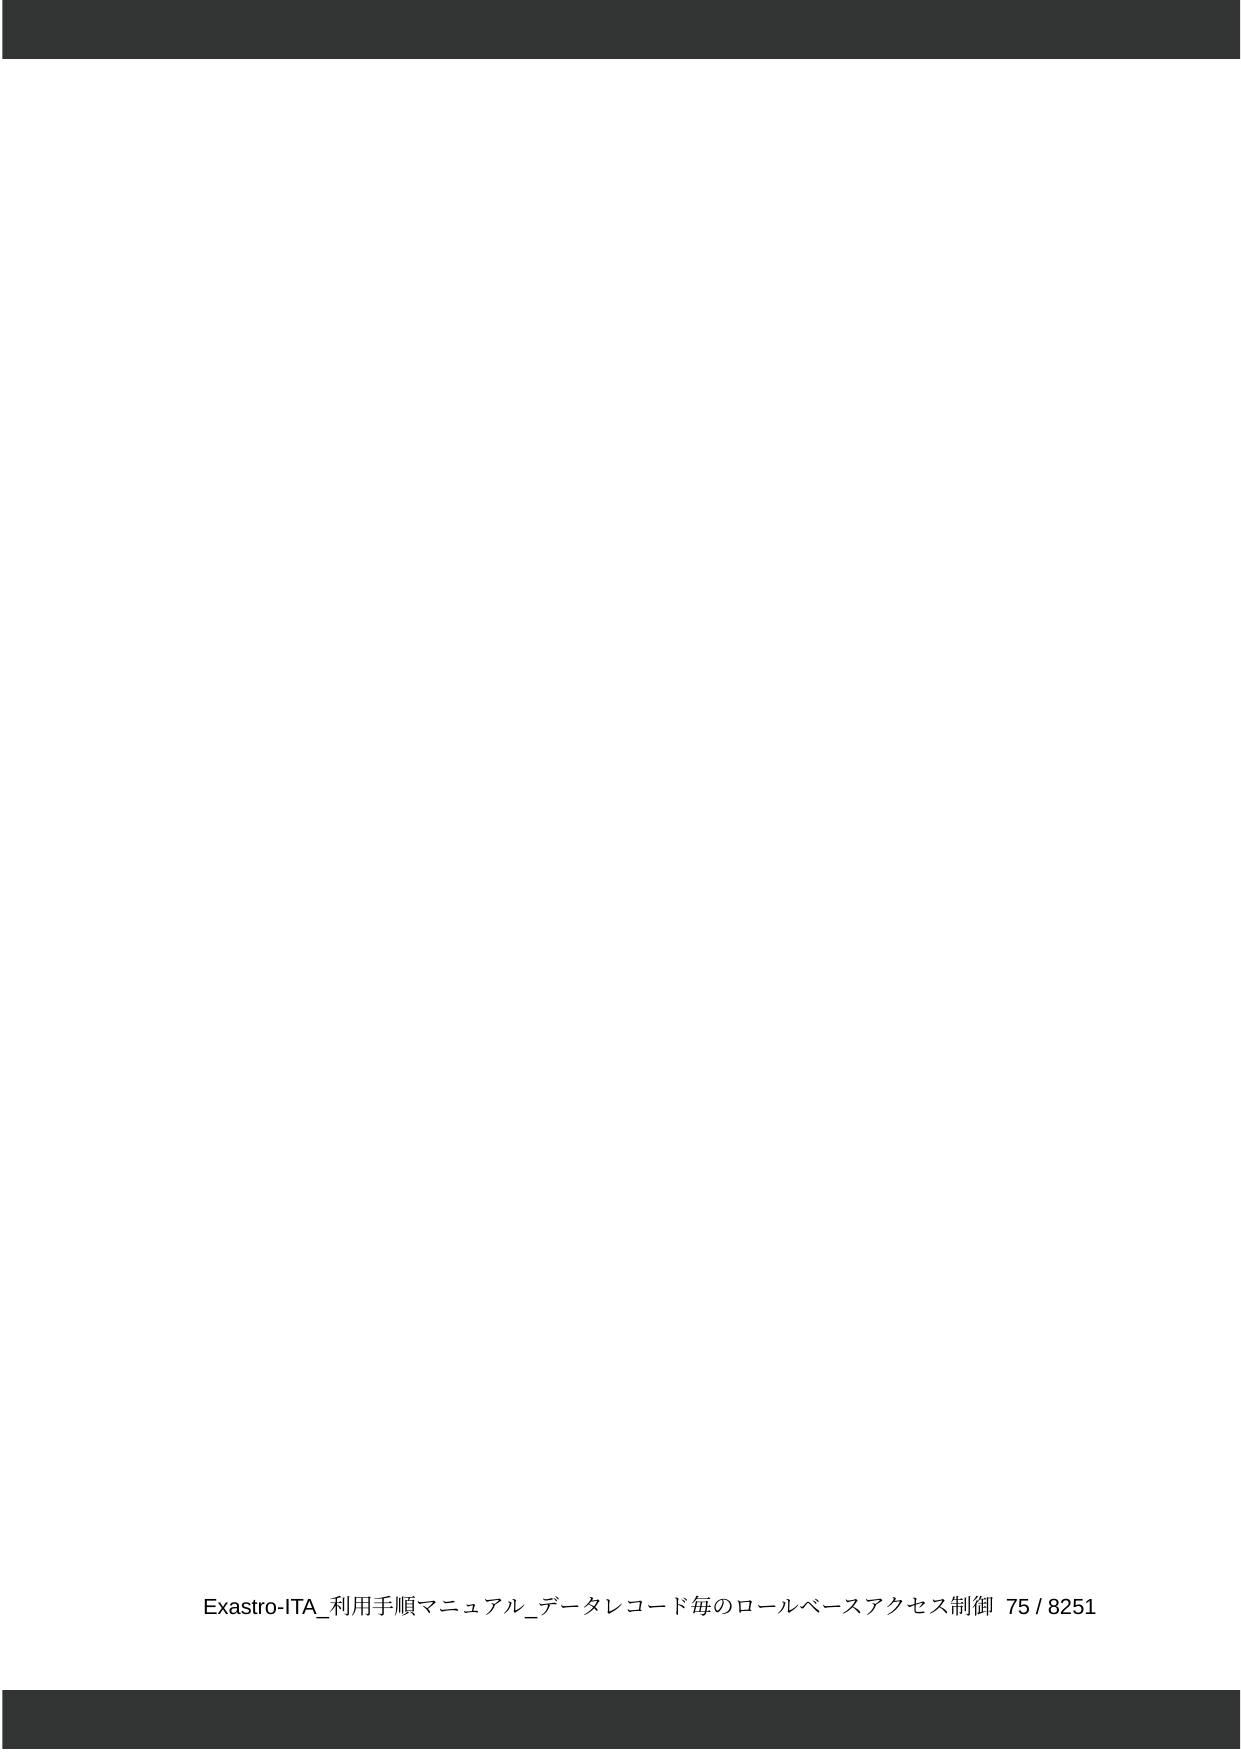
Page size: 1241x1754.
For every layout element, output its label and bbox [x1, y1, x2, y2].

picture [2, 1690, 1241, 1749]
picture [2, 0, 1241, 59]
